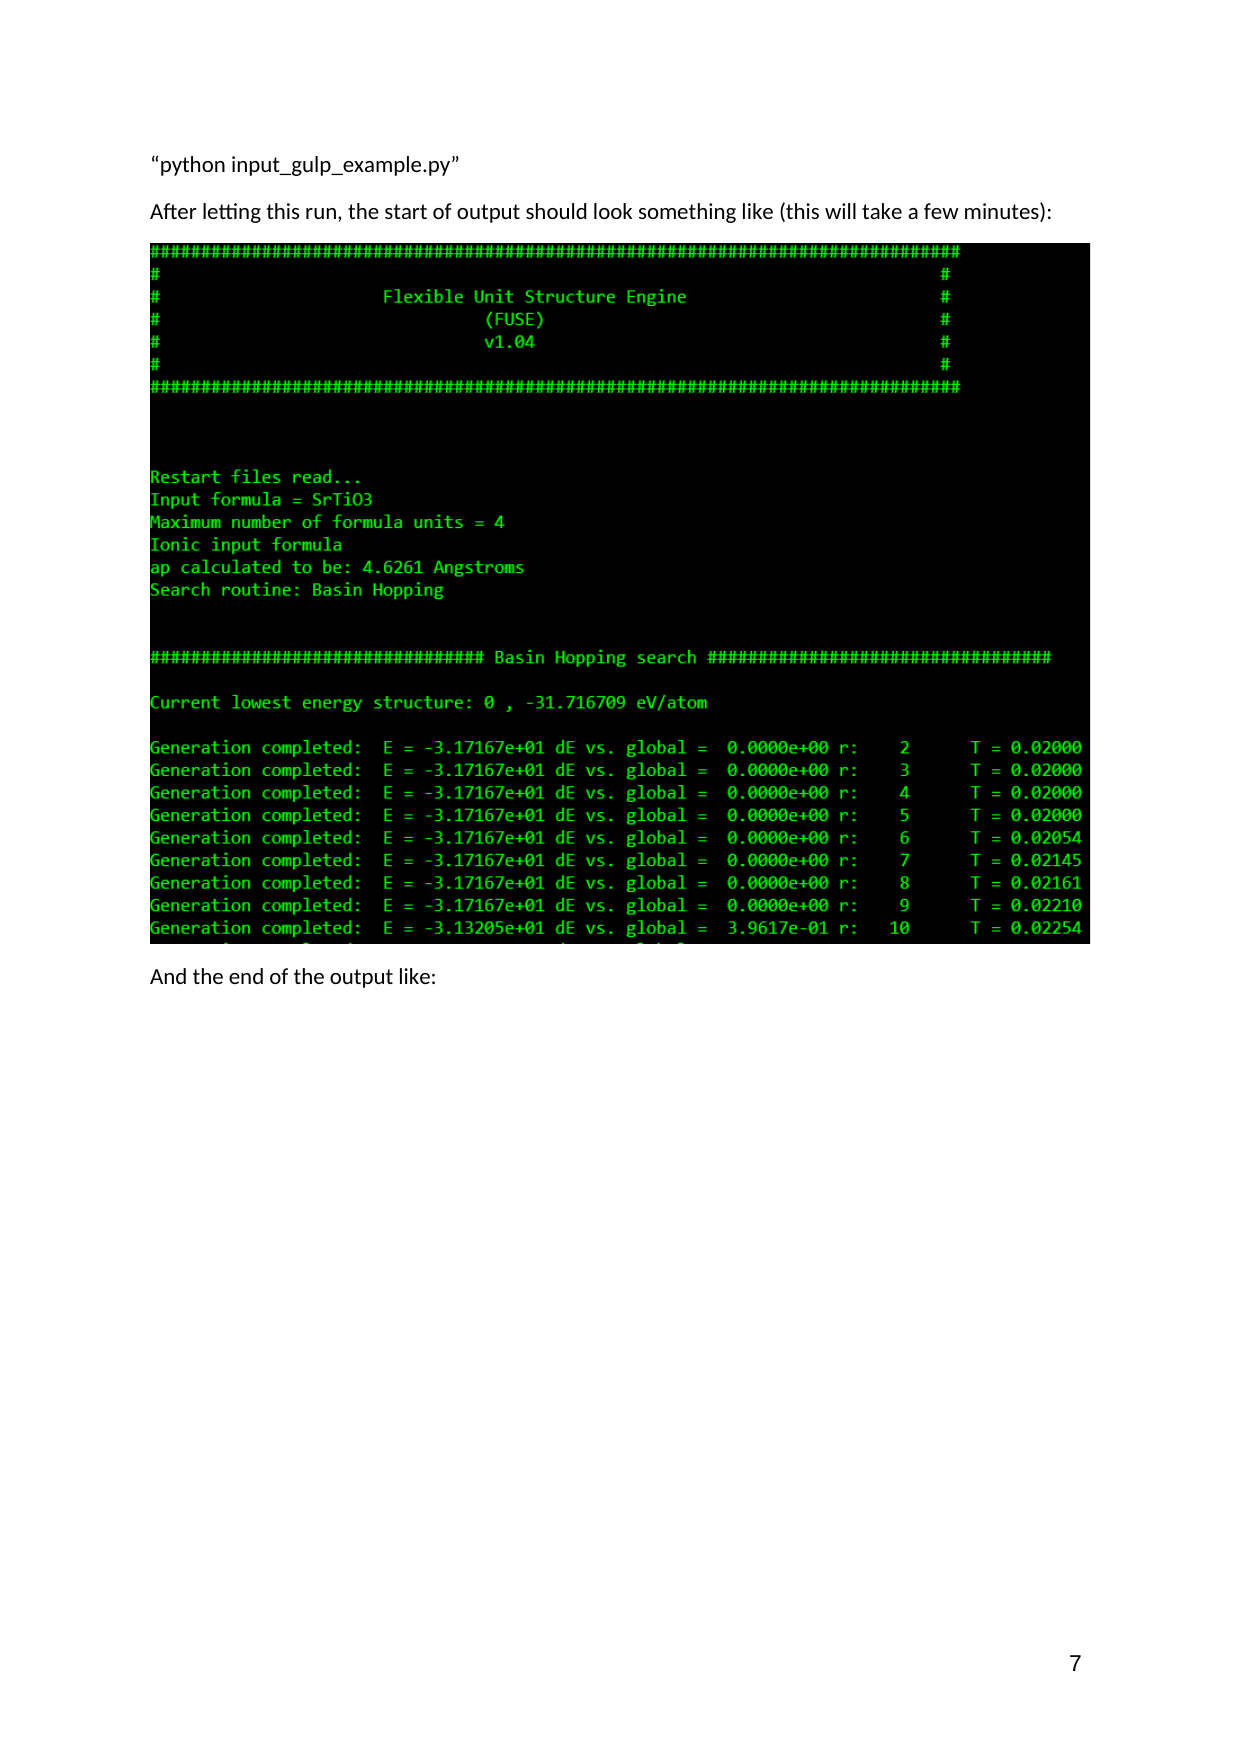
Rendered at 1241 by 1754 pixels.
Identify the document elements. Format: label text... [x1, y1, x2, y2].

picture [150, 243, 1091, 944]
text After letting this run, the start of output should look something like (this will take a few minutes): [150, 197, 1090, 225]
text And the end of the output like: [150, 962, 1090, 990]
text “python input_gulp_example.py” [150, 150, 1090, 178]
